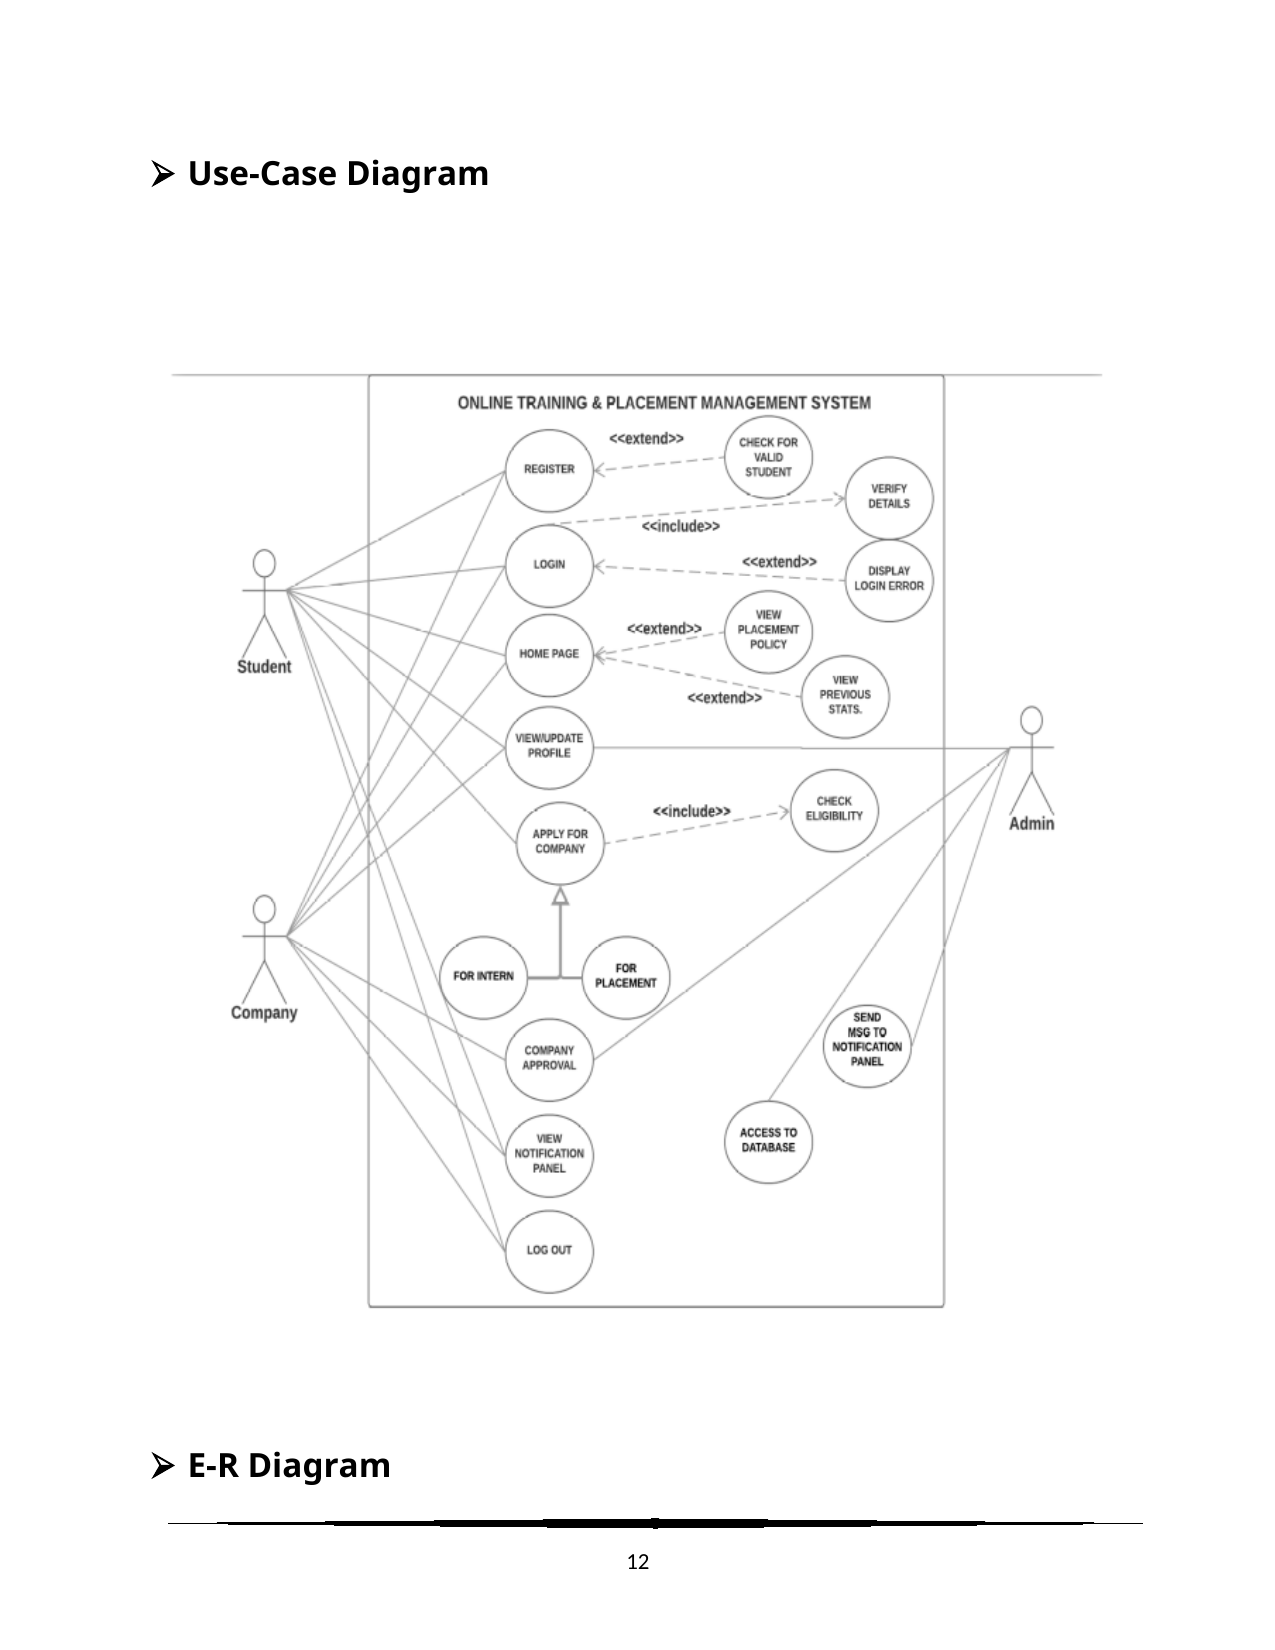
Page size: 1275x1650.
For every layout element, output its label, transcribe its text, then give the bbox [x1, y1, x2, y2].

list E-R Diagram [150, 1442, 1125, 1487]
list Use-Case Diagram [150, 150, 1125, 195]
picture [180, 345, 1095, 1305]
